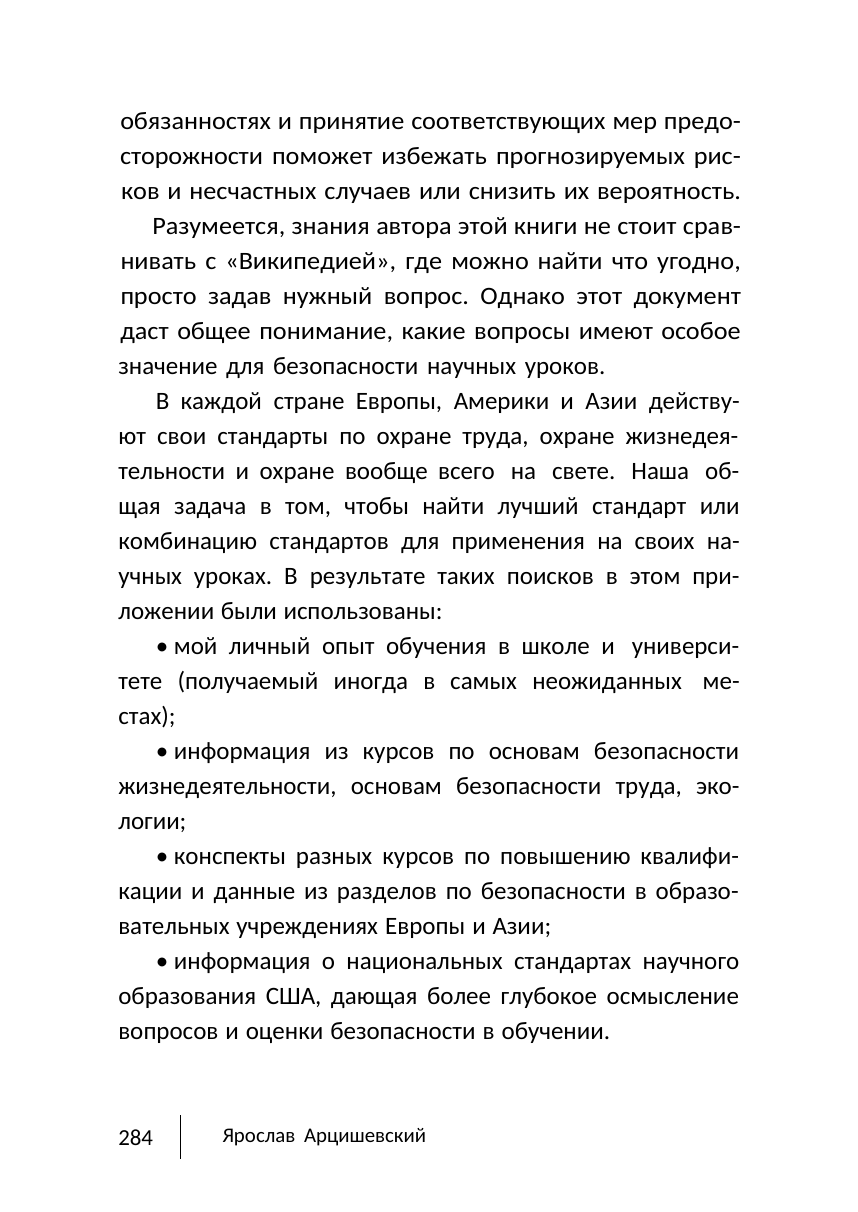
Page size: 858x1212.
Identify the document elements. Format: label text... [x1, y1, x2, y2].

list конспекты разных курсов по повышению квалифи- кации и данные из разделов по безопасности в образо- вательных учреждениях Европы и Азии; [118, 840, 739, 940]
text обязанностях и принятие соответствующих мер предо- сторожности поможет избежать прогнозируемых рис- ков и несчастных случаев или снизить их вероятность. Разумеется, знания автора этой книги не стоит срав- нивать с «Википедией», где можно найти что угодно, просто задав нужный вопрос. Однако этот документ даст общее понимание, какие вопросы имеют особое [118, 105, 741, 346]
text значение для безопасности научных уроков. [118, 350, 751, 380]
list мой личный опыт обучения в школе и универси- тете (получаемый иногда в самых неожиданных ме- стах); [118, 630, 739, 730]
text В каждой стране Европы, Америки и Азии действу- ют свои стандарты по охране труда, охране жизнедея- тельности и охране вообще всего на свете. Наша об- щая задача в том, чтобы найти лучший стандарт или комбинацию стандартов для применения на своих на- учных уроках. В результате таких поисков в этом при- ложении были использованы: [118, 385, 739, 625]
list информация из курсов по основам безопасности жизнедеятельности, основам безопасности труда, эко- логии; [118, 735, 739, 835]
list информация о национальных стандартах научного образования США, дающая более глубокое осмысление вопросов и оценки безопасности в обучении. [118, 945, 739, 1045]
